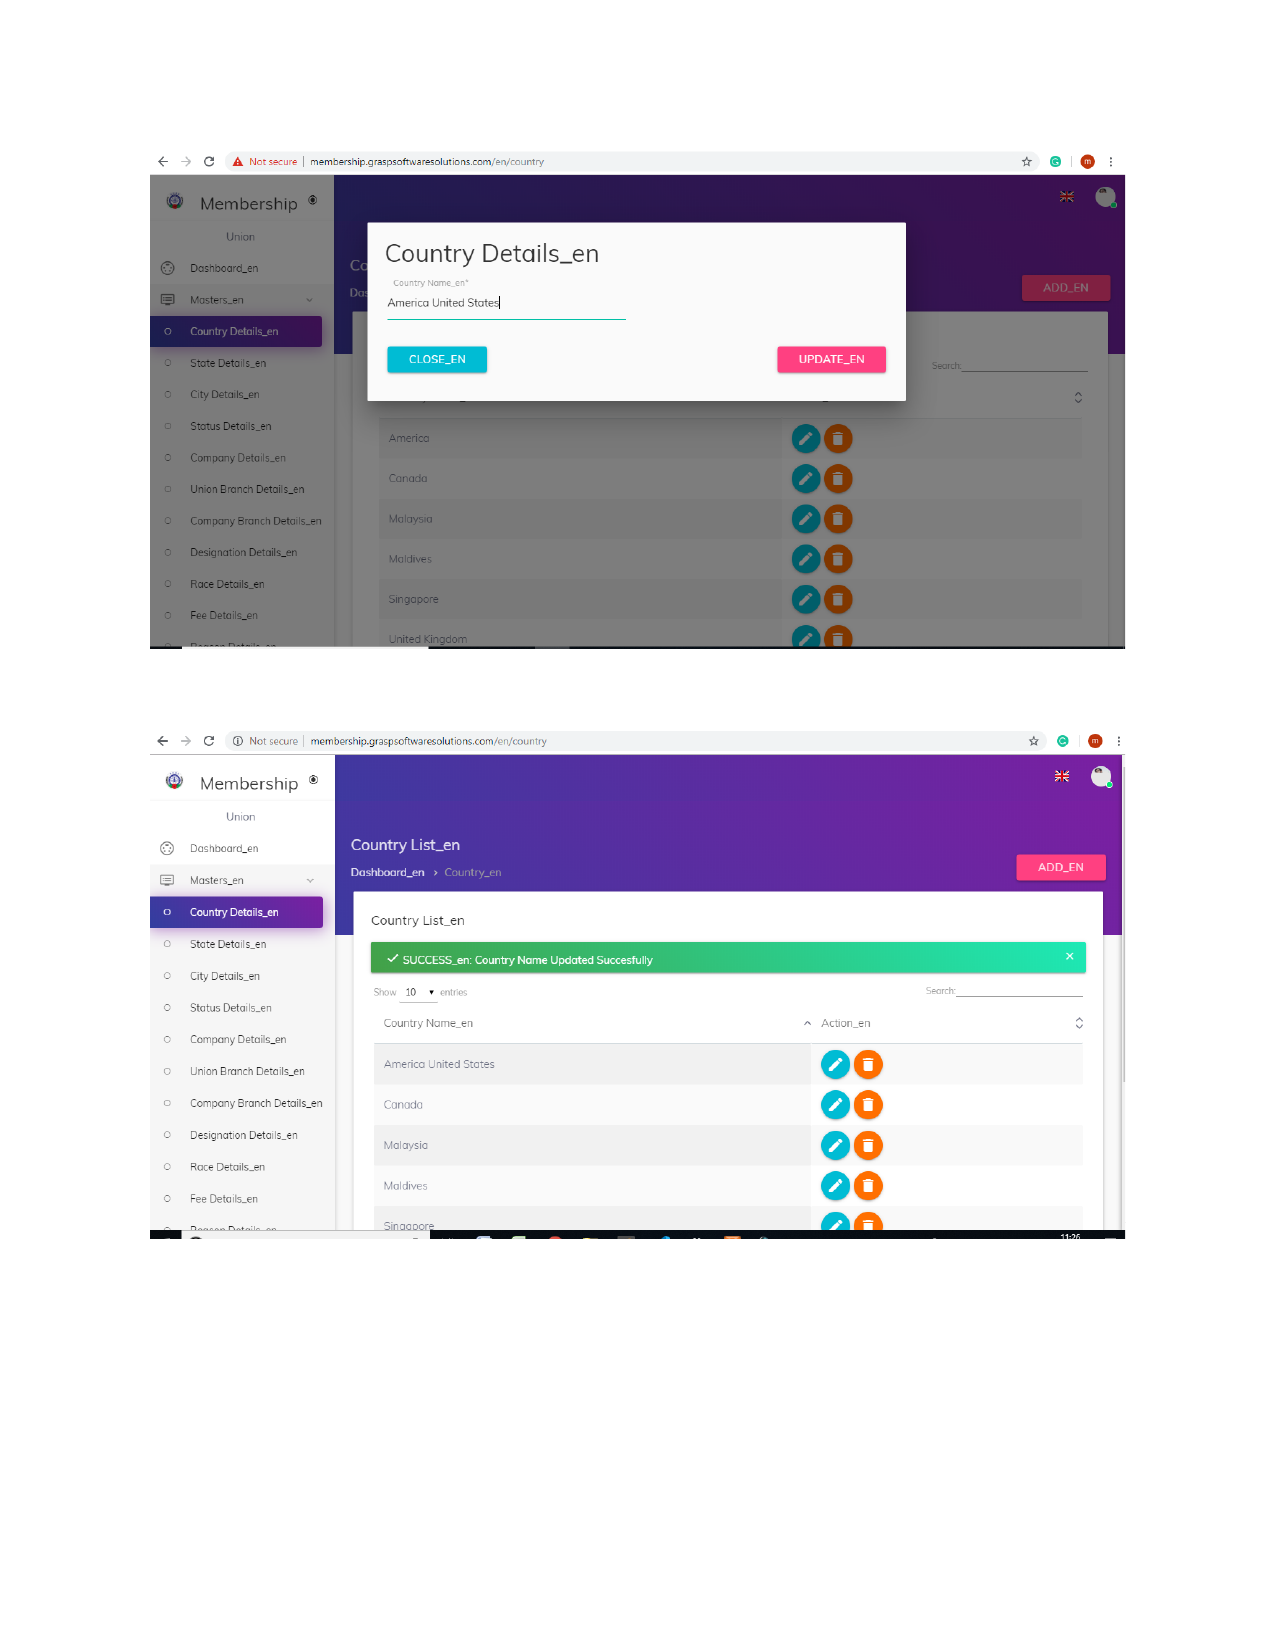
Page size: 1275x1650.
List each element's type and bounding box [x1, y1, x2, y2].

picture [150, 729, 1125, 1239]
picture [150, 150, 1125, 649]
